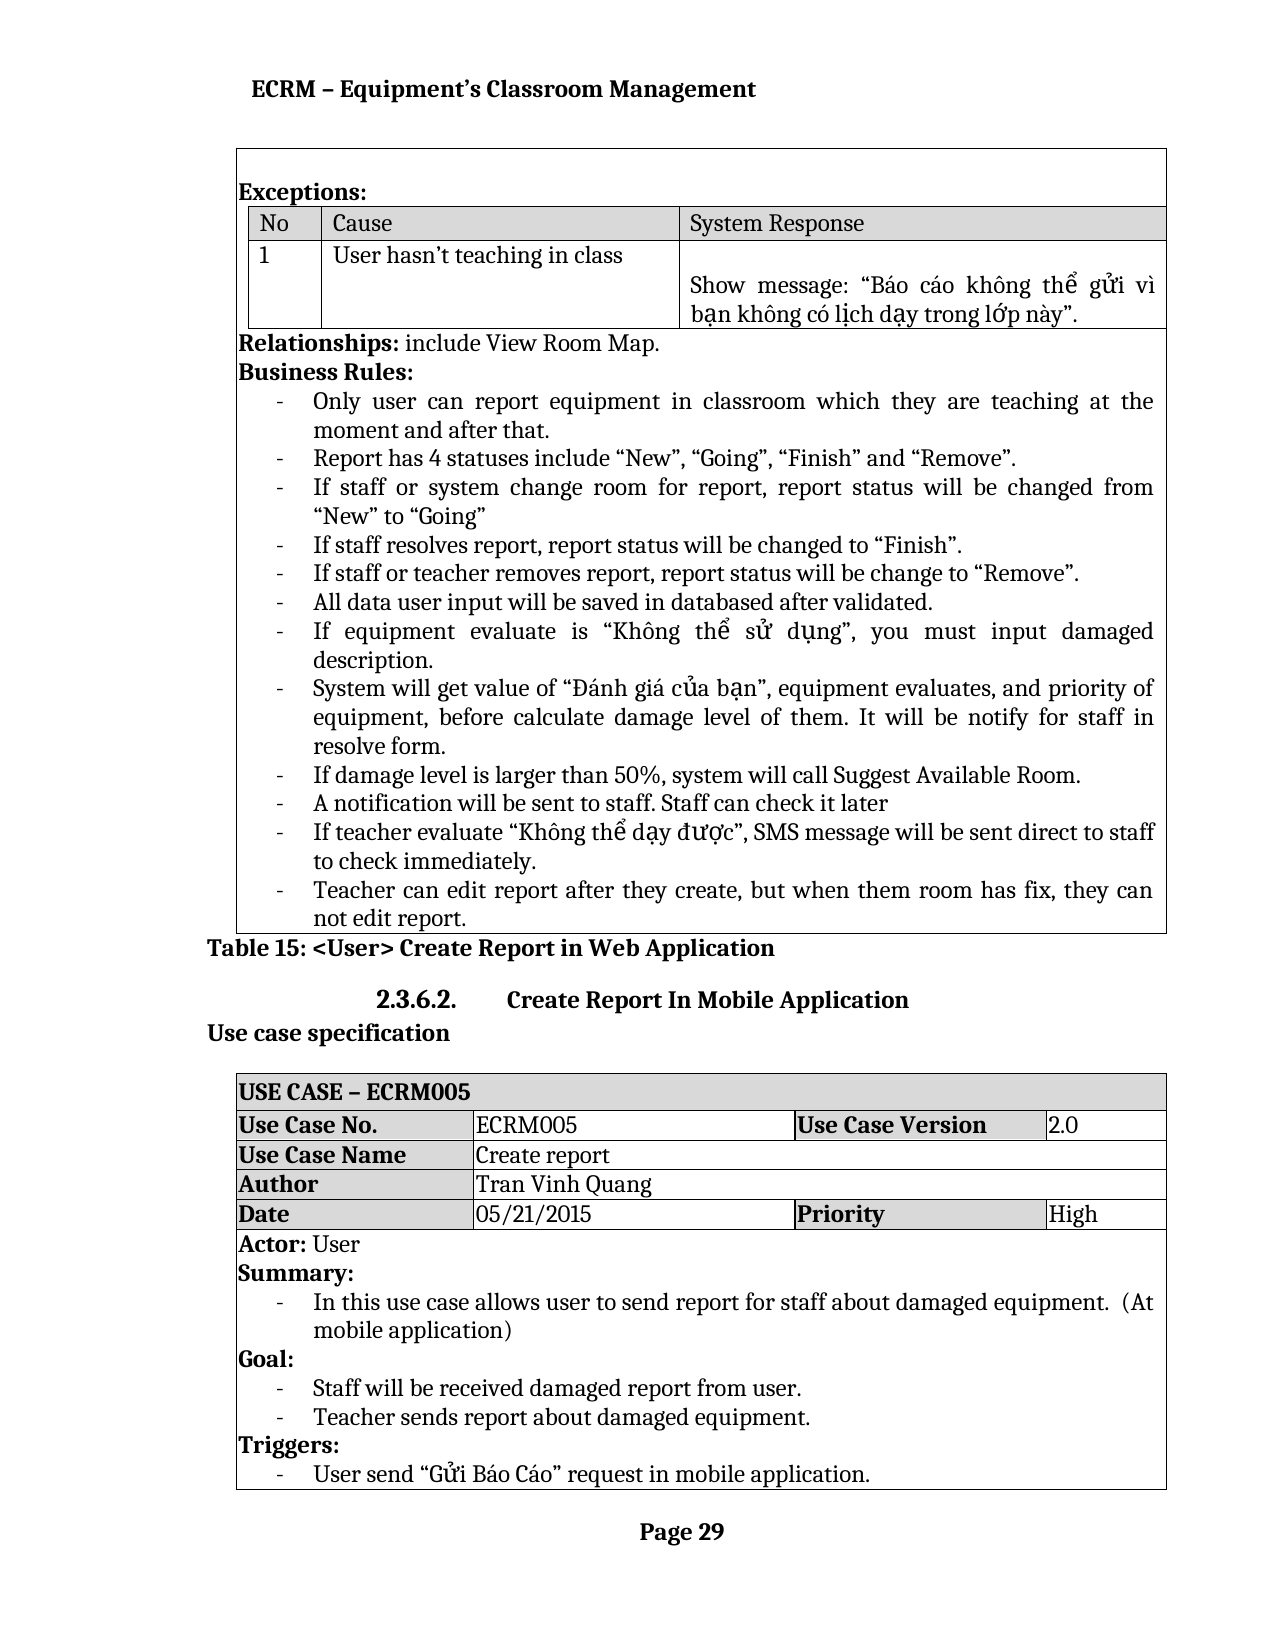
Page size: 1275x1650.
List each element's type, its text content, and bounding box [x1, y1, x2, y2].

table_cell Use Case Name [237, 1141, 473, 1169]
table_cell ECRM005 [474, 1111, 794, 1139]
table_cell High [1047, 1200, 1166, 1229]
table_cell 05/21/2015 [474, 1200, 794, 1229]
table_cell Author [237, 1170, 473, 1199]
list Use case specification [207, 1019, 1157, 1048]
list Create Report In Mobile Application [376, 984, 1157, 1015]
table_header USE CASE – ECRM005 [237, 1074, 1166, 1110]
table_cell Date [237, 1200, 473, 1229]
table_cell 2.0 [1047, 1111, 1166, 1139]
table_cell Create report [474, 1141, 1166, 1169]
table_cell Use Case No. [237, 1111, 473, 1139]
table_cell Priority [796, 1200, 1046, 1229]
text Table 15: <User> Create Report in Web Application [207, 934, 1157, 963]
table_cell Use Case Version [796, 1111, 1046, 1139]
table_cell Tran Vinh Quang [474, 1170, 1166, 1199]
